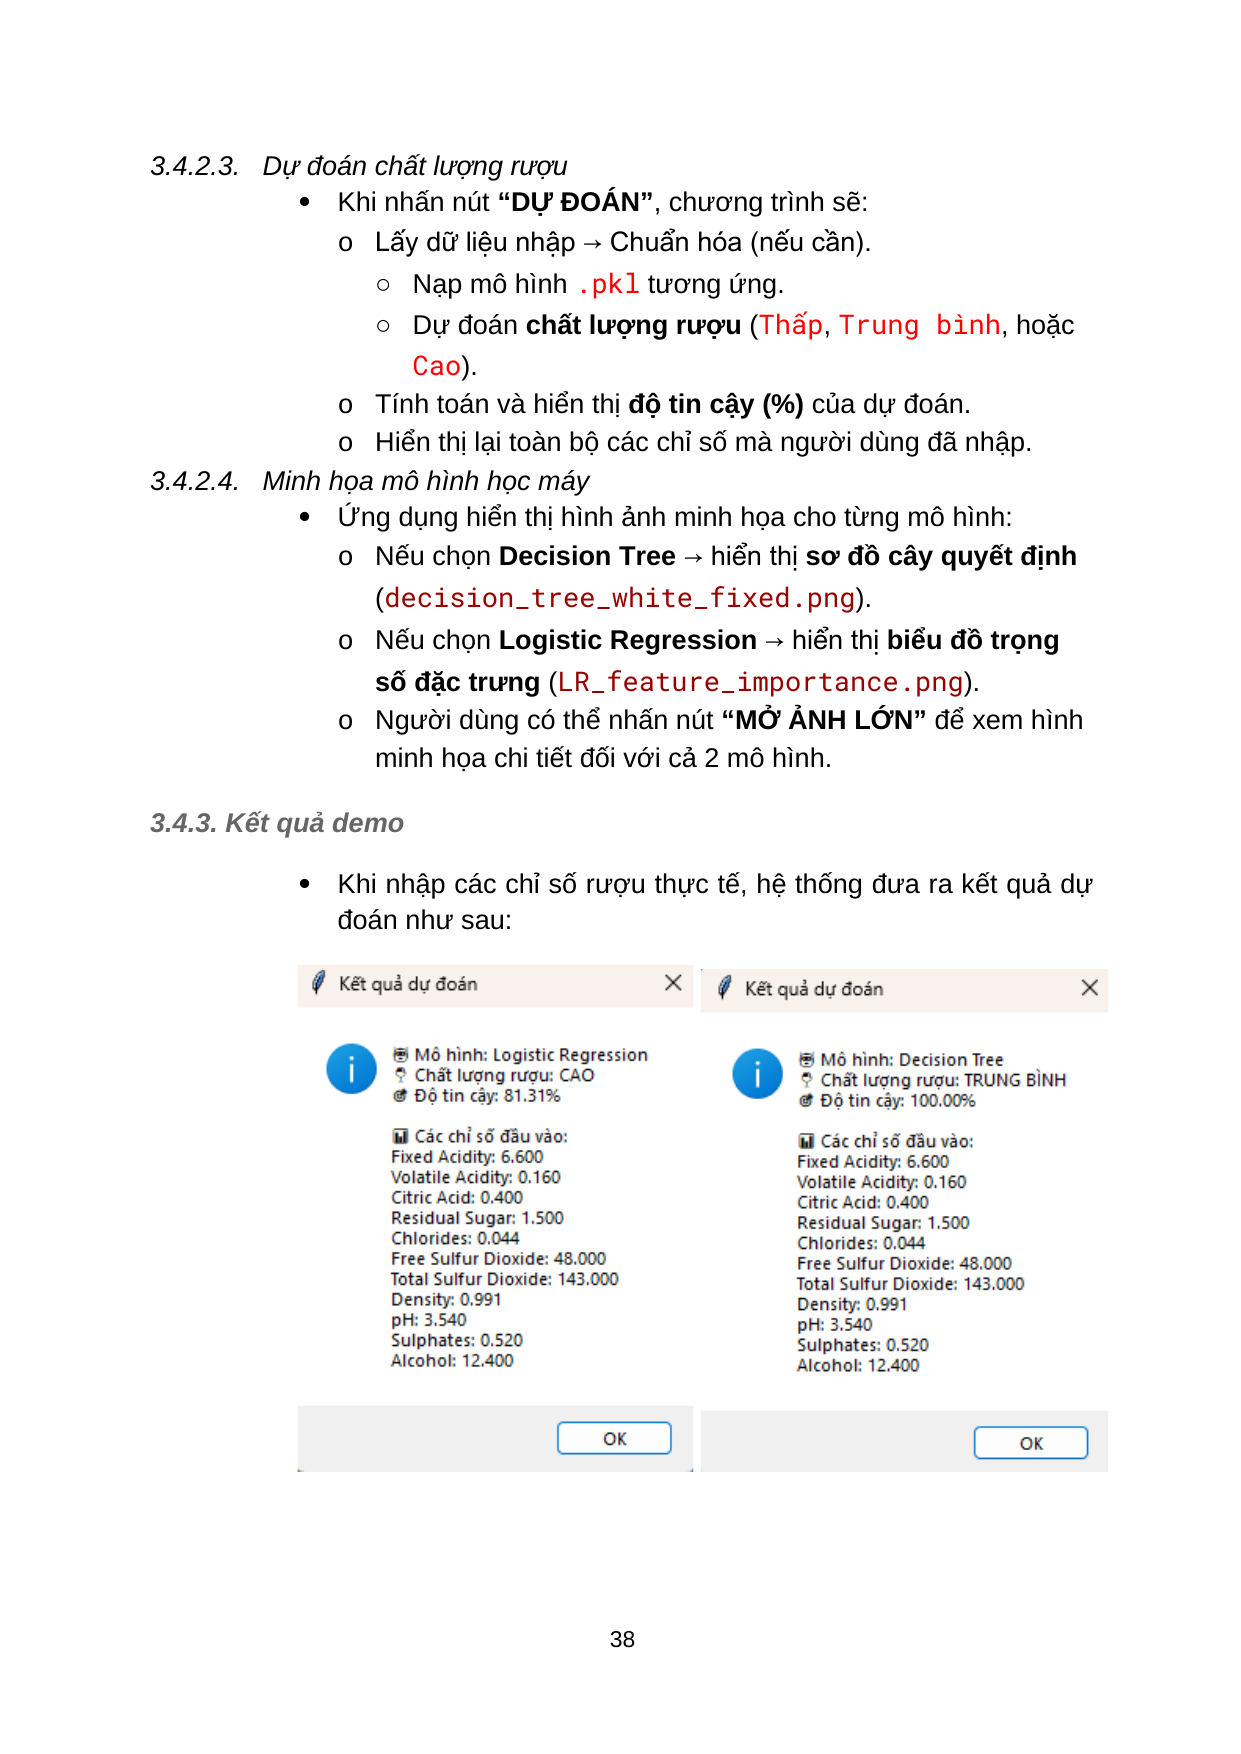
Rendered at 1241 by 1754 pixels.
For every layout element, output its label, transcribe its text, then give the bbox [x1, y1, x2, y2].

list Dự đoán chất lượng rượu (Thấp, Trung bình, hoặc Cao). [375, 306, 1094, 382]
list Người dùng có thể nhấn nút “MỞ ẢNH LỚN” để xem hình minh họa chi tiết đối với cả 2 mô hình. [337, 704, 1094, 773]
list Khi nhập các chỉ số rượu thực tế, hệ thống đưa ra kết quả dự đoán như sau: [300, 868, 1094, 935]
list Nếu chọn Decision Tree → hiển thị sơ đồ cây quyết định (decision_tree_white_fixed.png). [337, 537, 1094, 615]
list Tính toán và hiển thị độ tin cậy (%) của dự đoán. [337, 388, 1094, 421]
list Lấy dữ liệu nhập → Chuẩn hóa (nếu cần). [337, 222, 1094, 259]
list Khi nhấn nút “DỰ ĐOÁN”, chương trình sẽ: [300, 186, 1094, 217]
list Nạp mô hình .pkl tương ứng. [375, 264, 1094, 300]
list Hiển thị lại toàn bộ các chỉ số mà người dùng đã nhập. [337, 426, 1094, 460]
picture [297, 965, 694, 1472]
subtitle 3.4.3. Kết quả demo [150, 807, 1094, 838]
picture [700, 969, 1109, 1472]
list Ứng dụng hiển thị hình ảnh minh họa cho từng mô hình: [300, 501, 1094, 532]
list Nếu chọn Logistic Regression → hiển thị biểu đồ trọng số đặc trưng (LR_feature_importance.png). [337, 620, 1094, 698]
list Minh họa mô hình học máy [150, 465, 1094, 496]
list Dự đoán chất lượng rượu [150, 150, 1094, 181]
